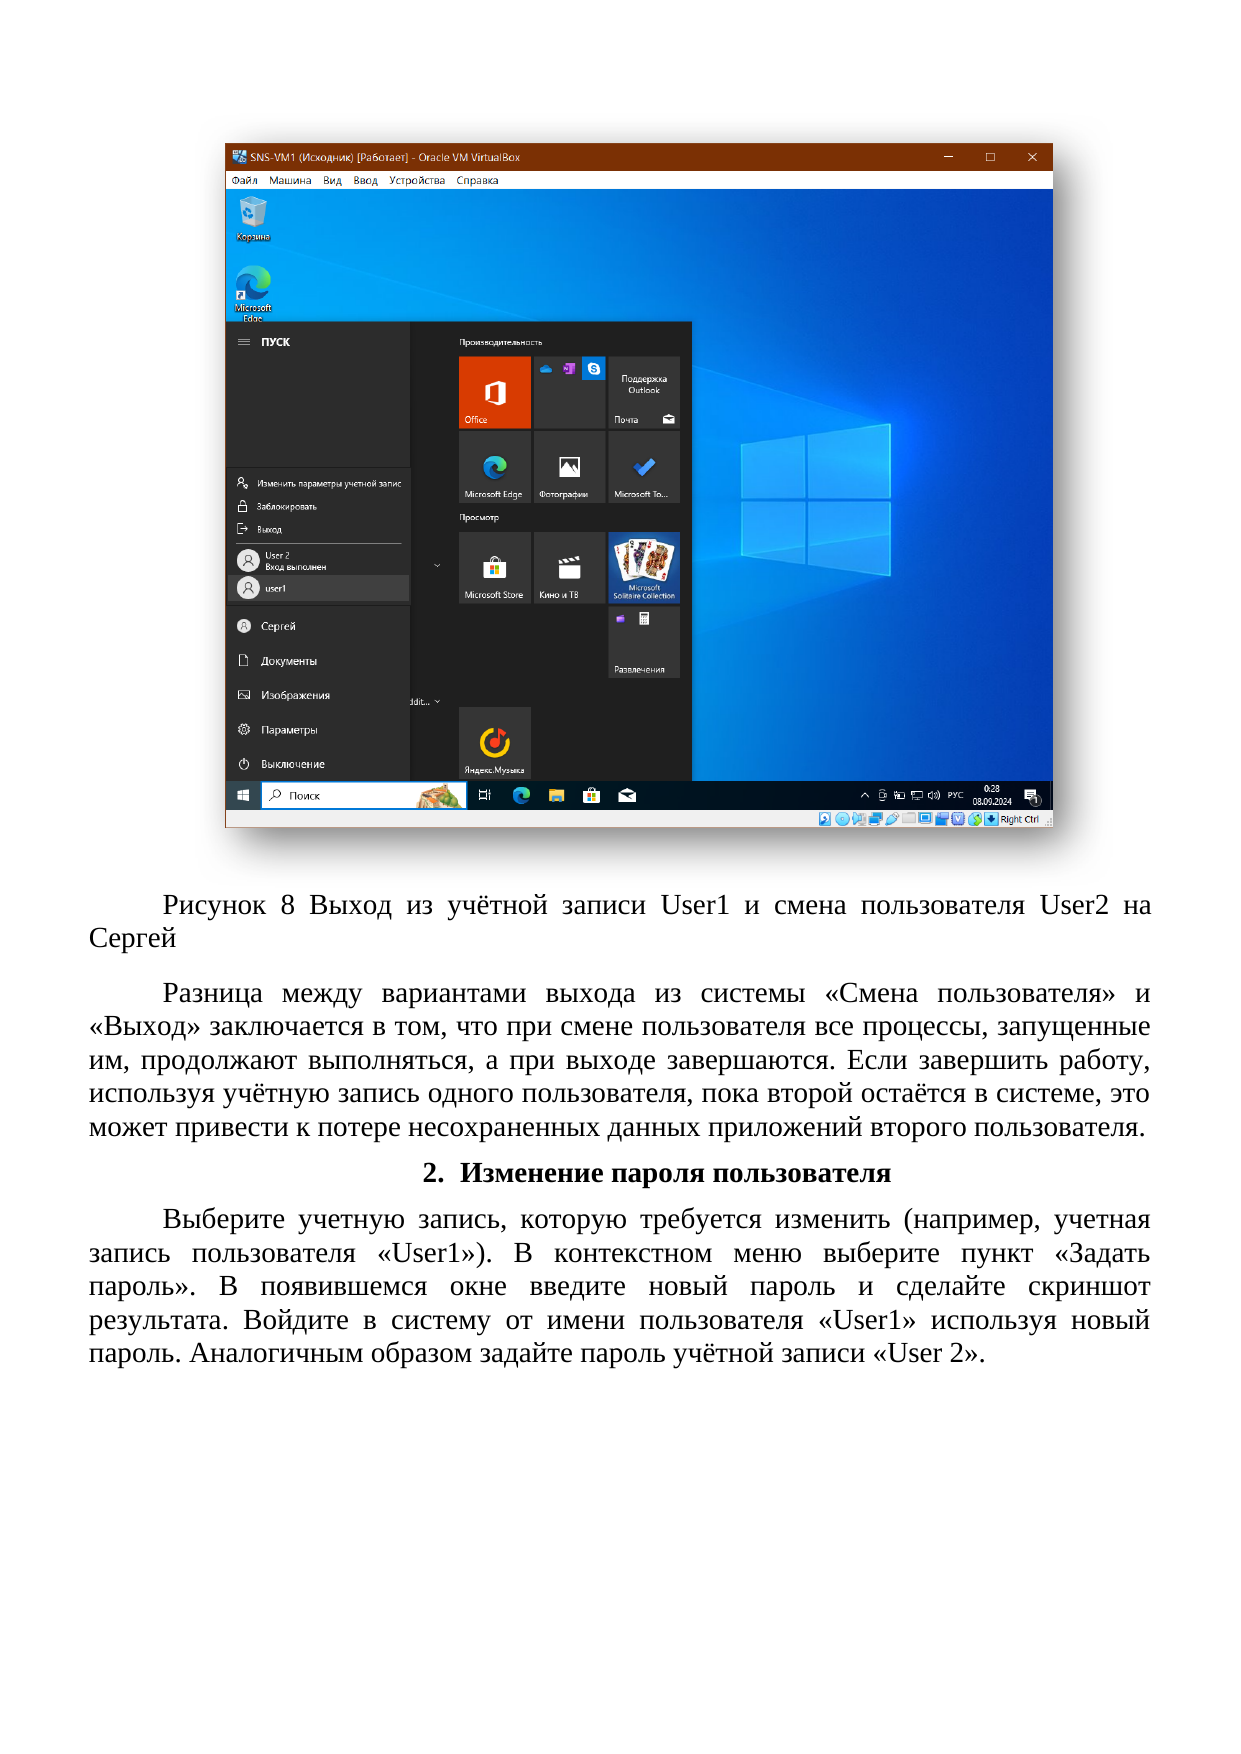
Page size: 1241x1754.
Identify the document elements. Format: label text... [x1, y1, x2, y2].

picture [237, 266, 270, 299]
text Рисунок 8 Выход из учётной записи User1 и смена пользователя User2 на Сергей [89, 887, 1152, 954]
subtitle Изменение пароля пользователя [162, 1155, 1152, 1189]
picture [225, 143, 1053, 828]
text Выберите учетную запись, которую требуется изменить (например, учетная запись пользователя «User1»). В контекстном меню выберите пункт «Задать пароль». В появившемся окне введите новый пароль и сделайте скриншот результата. Войдите в систему от имени пользователя «User1» используя новый пароль. Аналогичным образом задайте пароль учётной записи «User 2». [89, 1201, 1152, 1369]
text Разница между вариантами выхода из системы «Смена пользователя» и «Выход» заключается в том, что при смене пользователя все процессы, запущенные им, продолжают выполняться, а при выходе завершаются. Если завершить работу, используя учётную запись одного пользователя, пока второй остаётся в системе, это может привести к потере несохраненных данных приложений второго пользователя. [89, 975, 1152, 1143]
picture [236, 305, 246, 310]
